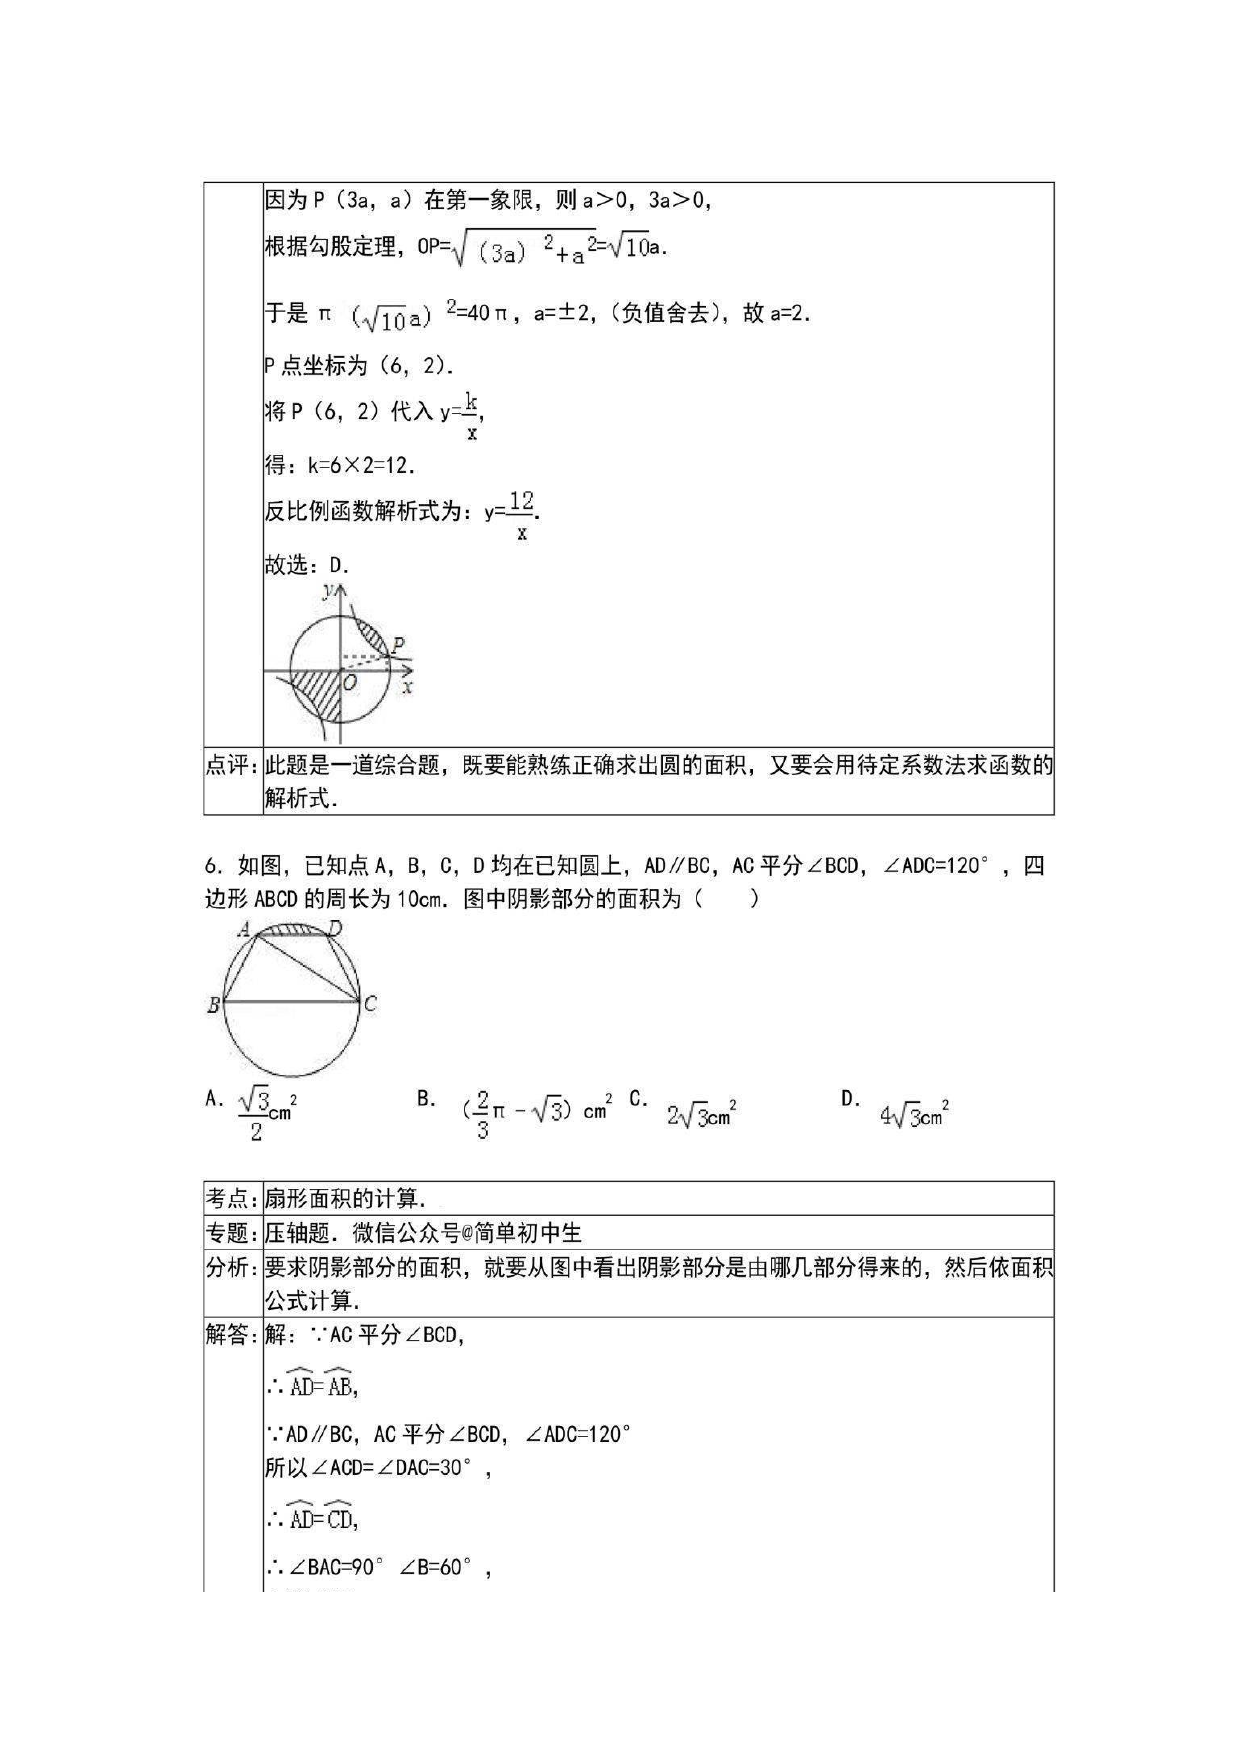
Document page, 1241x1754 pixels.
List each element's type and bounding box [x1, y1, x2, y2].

picture [187, 162, 1057, 1592]
